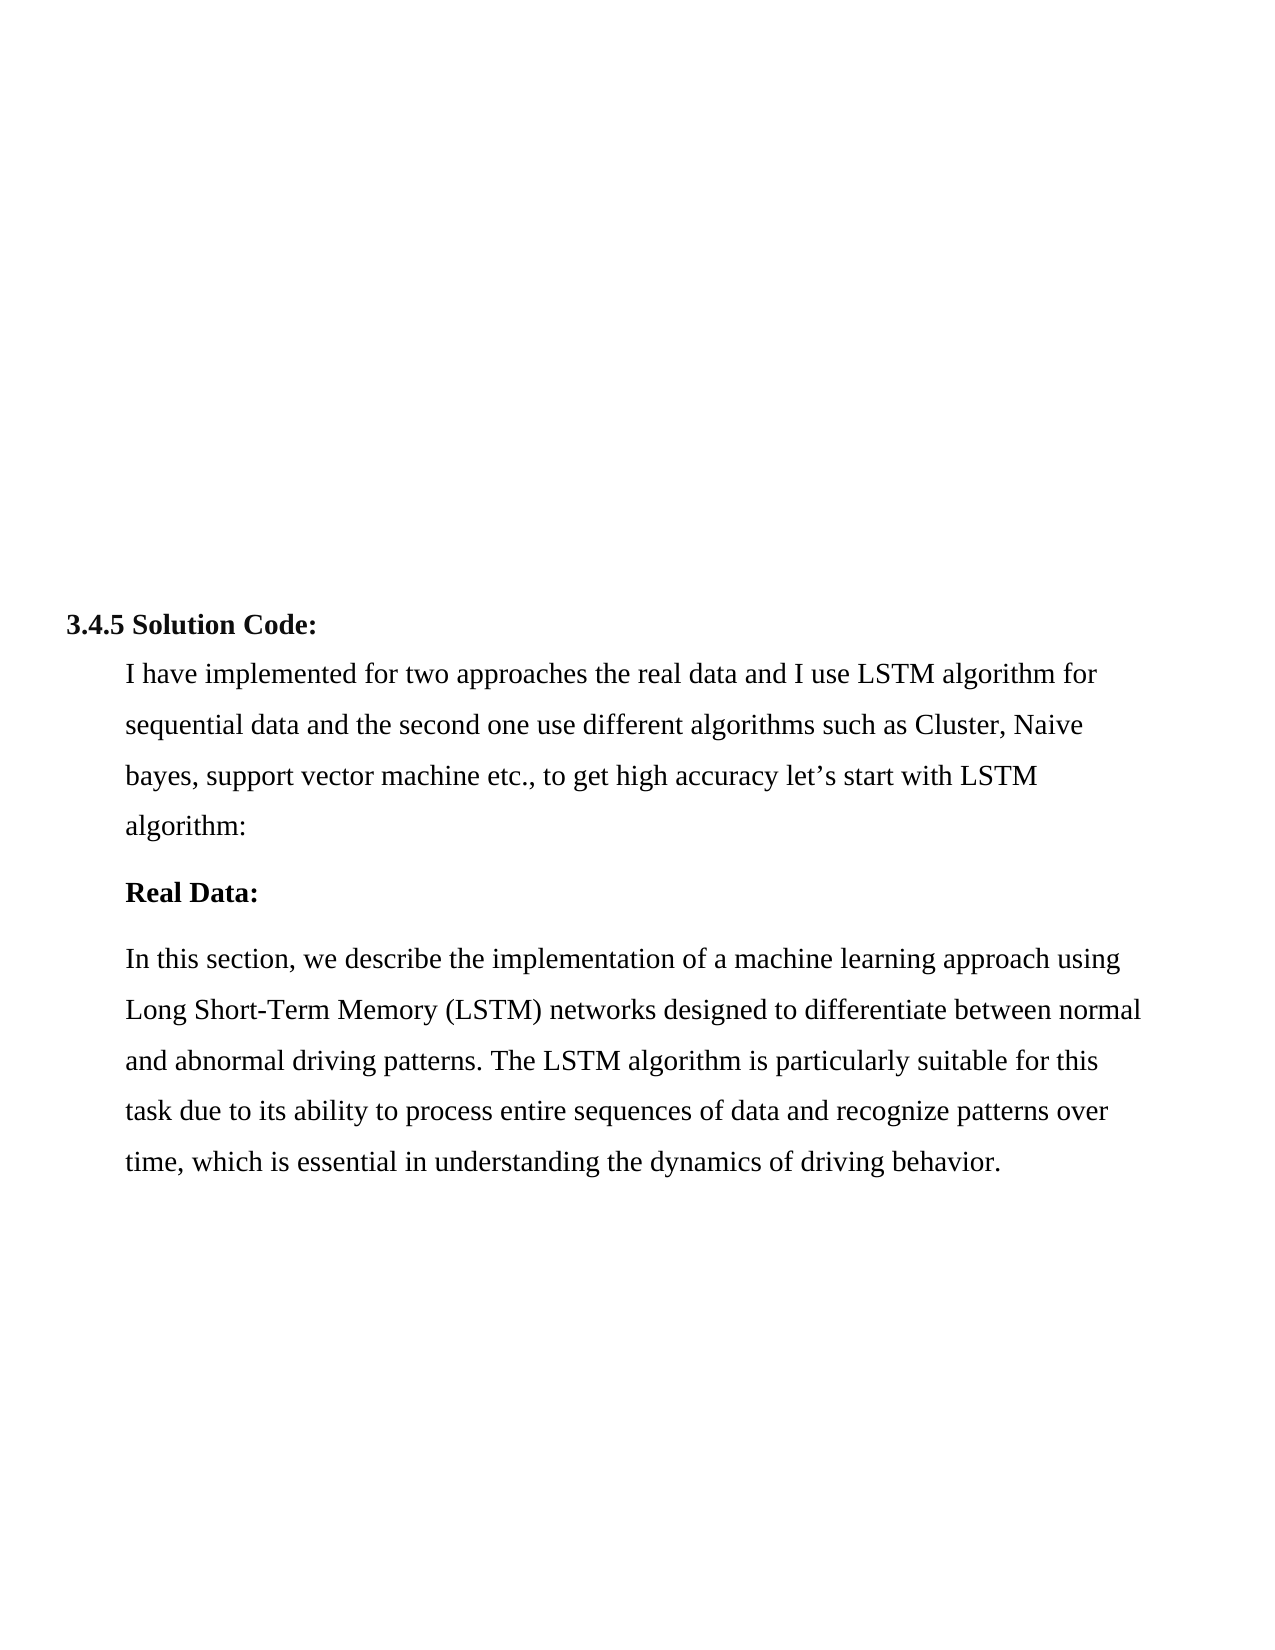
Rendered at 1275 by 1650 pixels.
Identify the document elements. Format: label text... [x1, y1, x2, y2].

text In this section, we describe the implementation of a machine learning approach using Long Short-Term Memory (LSTM) networks designed to differentiate between normal and abnormal driving patterns. The LSTM algorithm is particularly suitable for this task due to its ability to process entire sequences of data and recognize patterns over time, which is essential in understanding the dynamics of driving behavior. [125, 941, 1142, 1177]
subtitle 3.4.5 Solution Code: [66, 607, 1200, 641]
text I have implemented for two approaches the real data and I use LSTM algorithm for sequential data and the second one use different algorithms such as Cluster, Naive bayes, support vector machine etc., to get high accuracy let’s start with LSTM algorithm: [125, 656, 1142, 842]
text Real Data: [125, 875, 1142, 908]
